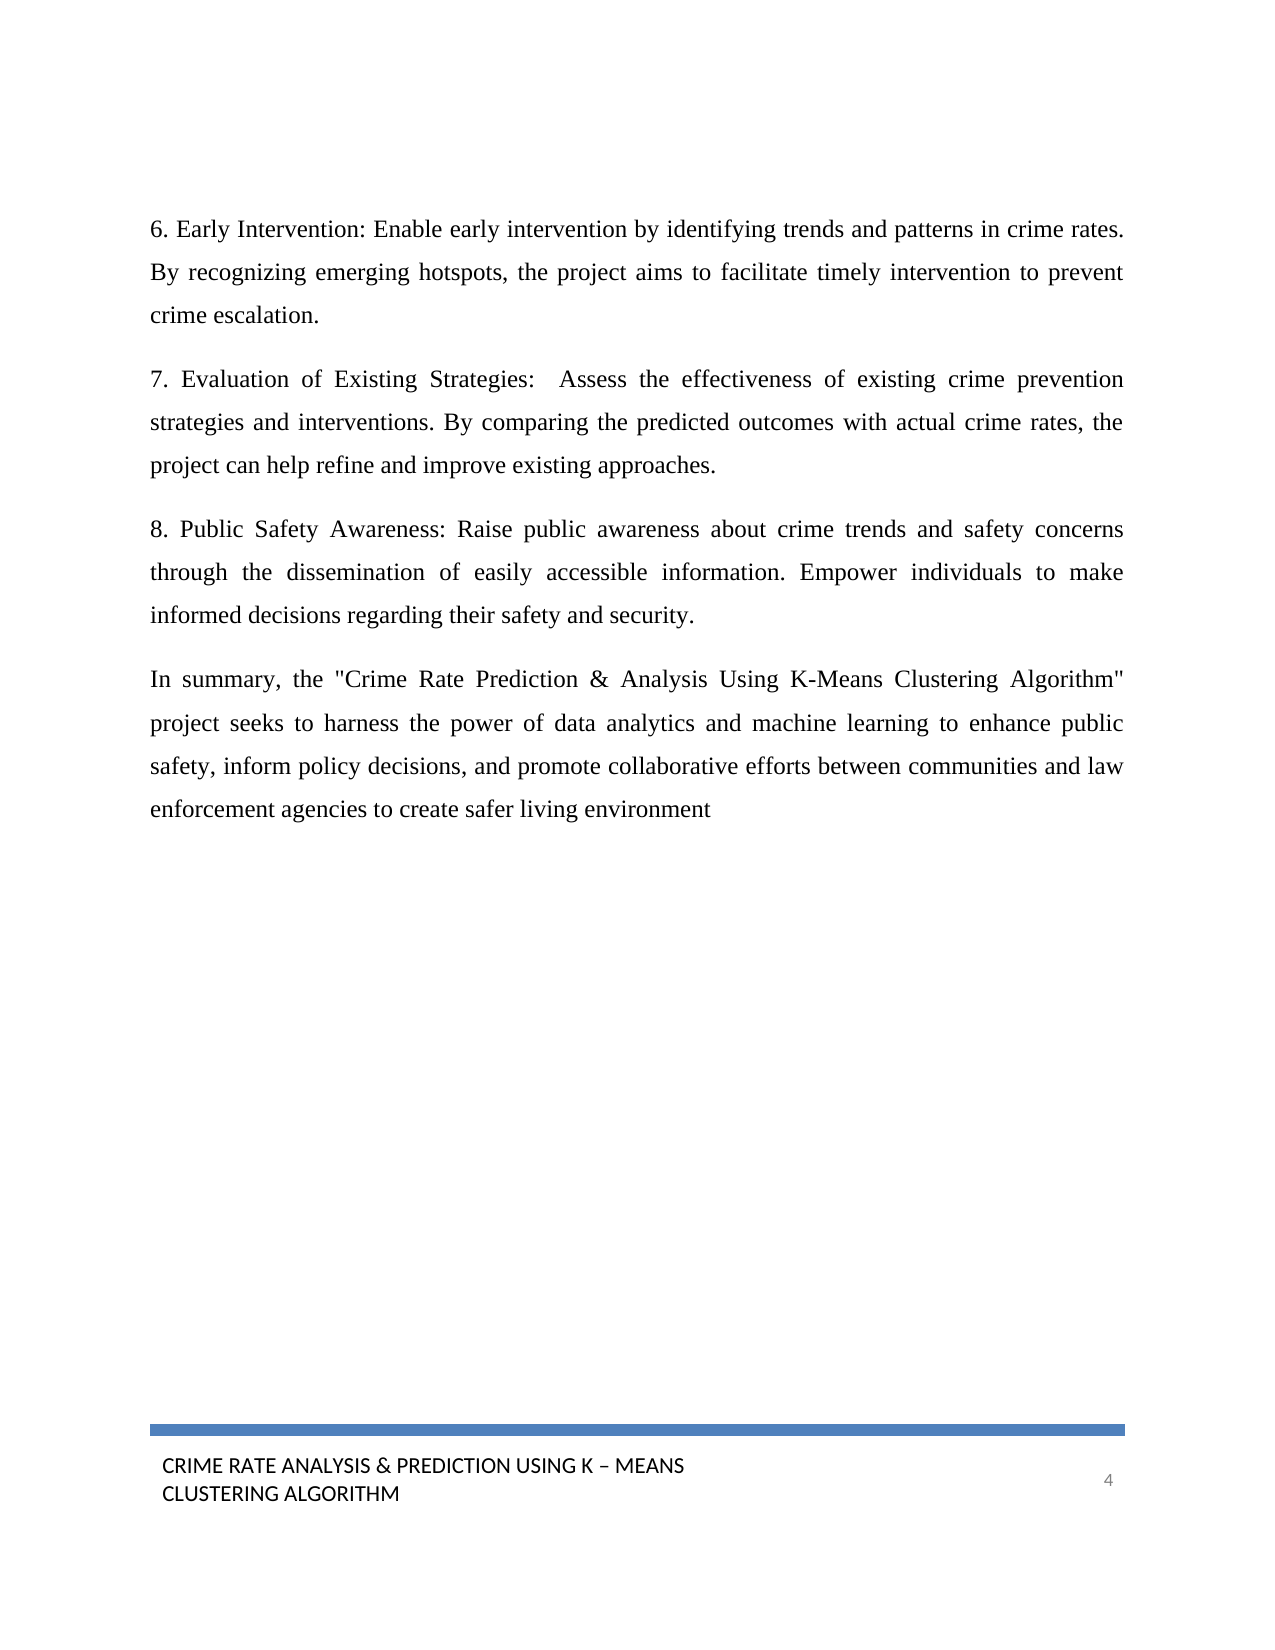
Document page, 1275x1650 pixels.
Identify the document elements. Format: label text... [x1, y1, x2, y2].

text 8. Public Safety Awareness: Raise public awareness about crime trends and safety concerns through the dissemination of easily accessible information. Empower individuals to make informed decisions regarding their safety and security. [150, 514, 1125, 629]
text In summary, the "Crime Rate Prediction & Analysis Using K-Means Clustering Algorithm" project seeks to harness the power of data analytics and machine learning to enhance public safety, inform policy decisions, and promote collaborative efforts between communities and law enforcement agencies to create safer living environment [150, 664, 1125, 823]
text 7. Evaluation of Existing Strategies: Assess the effectiveness of existing crime prevention strategies and interventions. By comparing the predicted outcomes with actual crime rates, the project can help refine and improve existing approaches. [150, 364, 1125, 479]
text 6. Early Intervention: Enable early intervention by identifying trends and patterns in crime rates. By recognizing emerging hotspots, the project aims to facilitate timely intervention to prevent crime escalation. [150, 214, 1125, 329]
